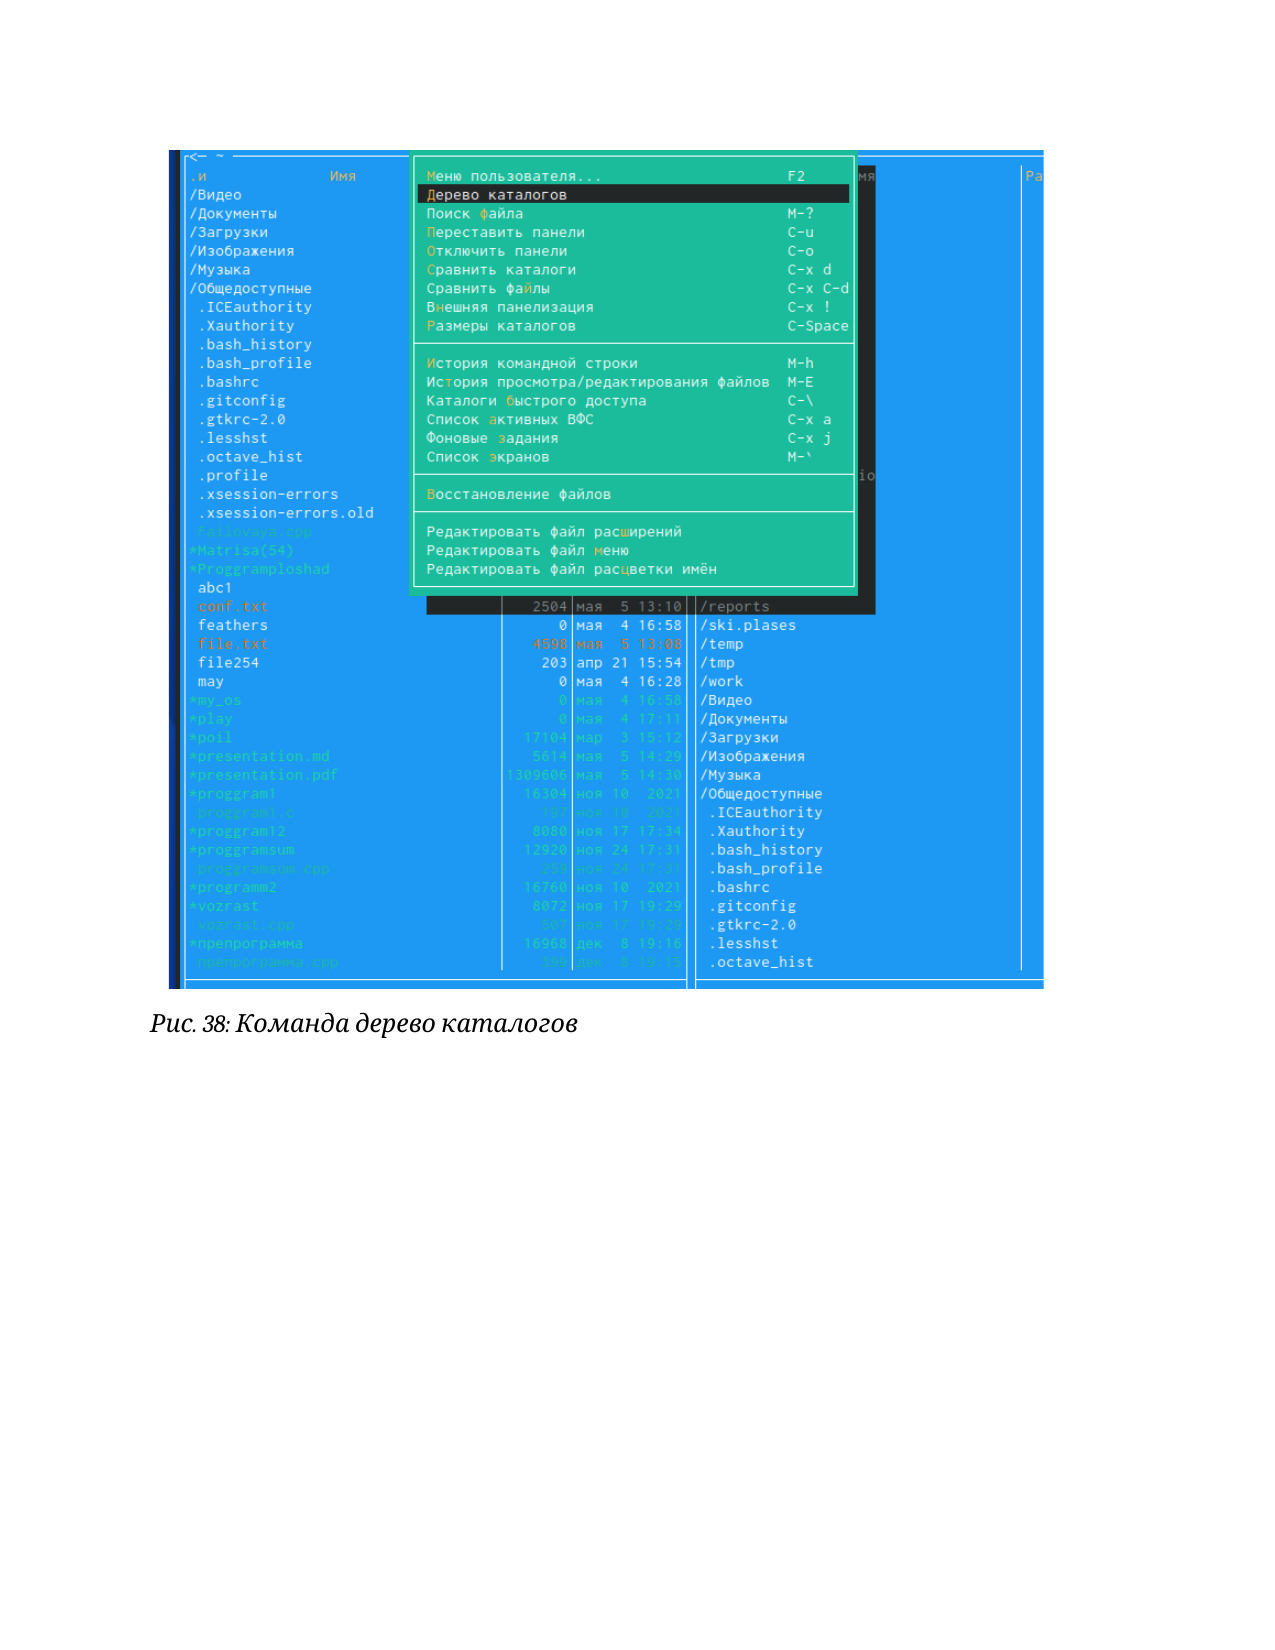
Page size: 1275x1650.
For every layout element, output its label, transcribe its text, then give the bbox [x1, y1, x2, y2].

text Рис. 38: Команда дерево каталогов [150, 1009, 1125, 1038]
picture [168, 150, 1044, 989]
